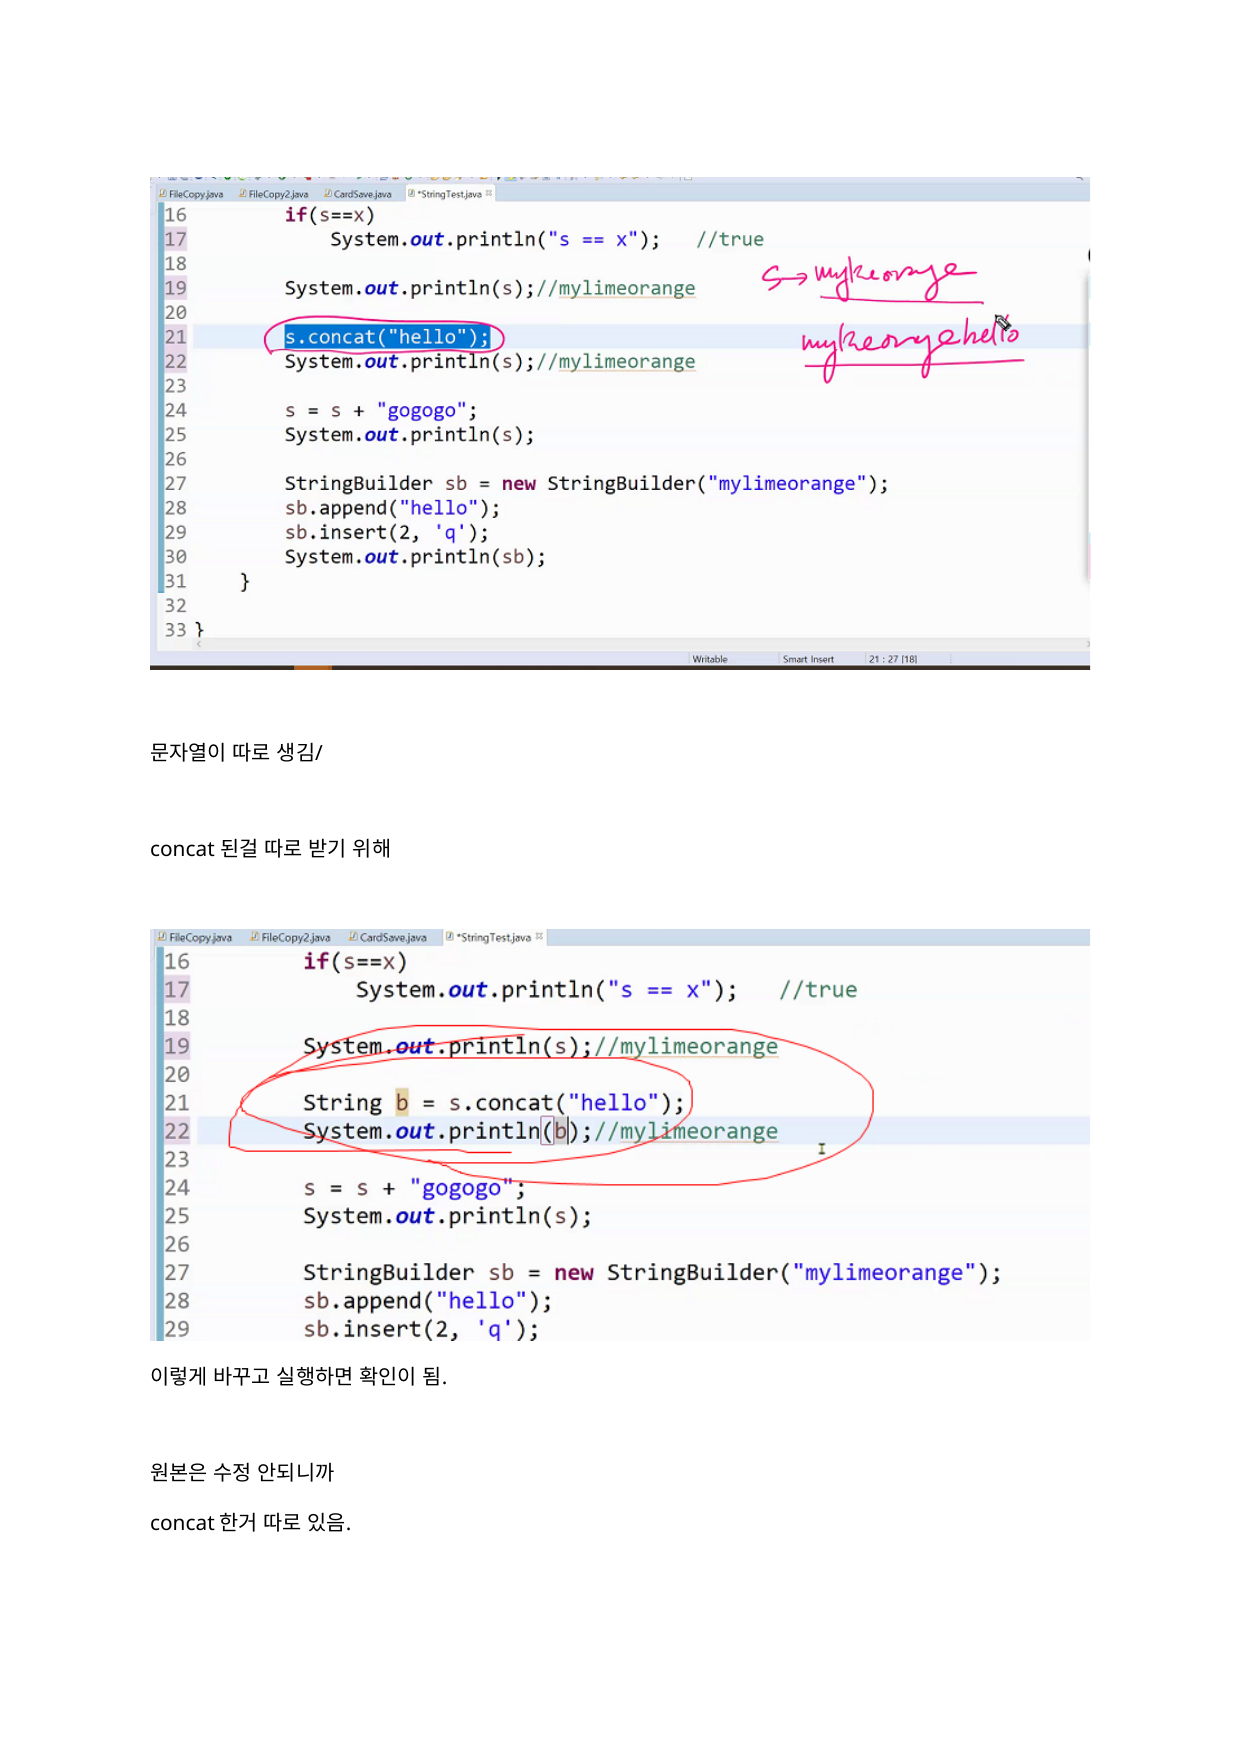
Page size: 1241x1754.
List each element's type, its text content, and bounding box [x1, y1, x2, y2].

text concat한거 따로 있음. [150, 1506, 1090, 1536]
picture [150, 929, 1091, 1341]
text 이렇게 바꾸고 실행하면 확인이 됨. [150, 1360, 1090, 1390]
text concat 된걸 따로 받기 위해 [150, 832, 1090, 863]
text 문자열이 따로 생김/ [150, 736, 1090, 766]
picture [150, 177, 1091, 670]
text 원본은 수정 안되니까 [150, 1457, 1090, 1487]
